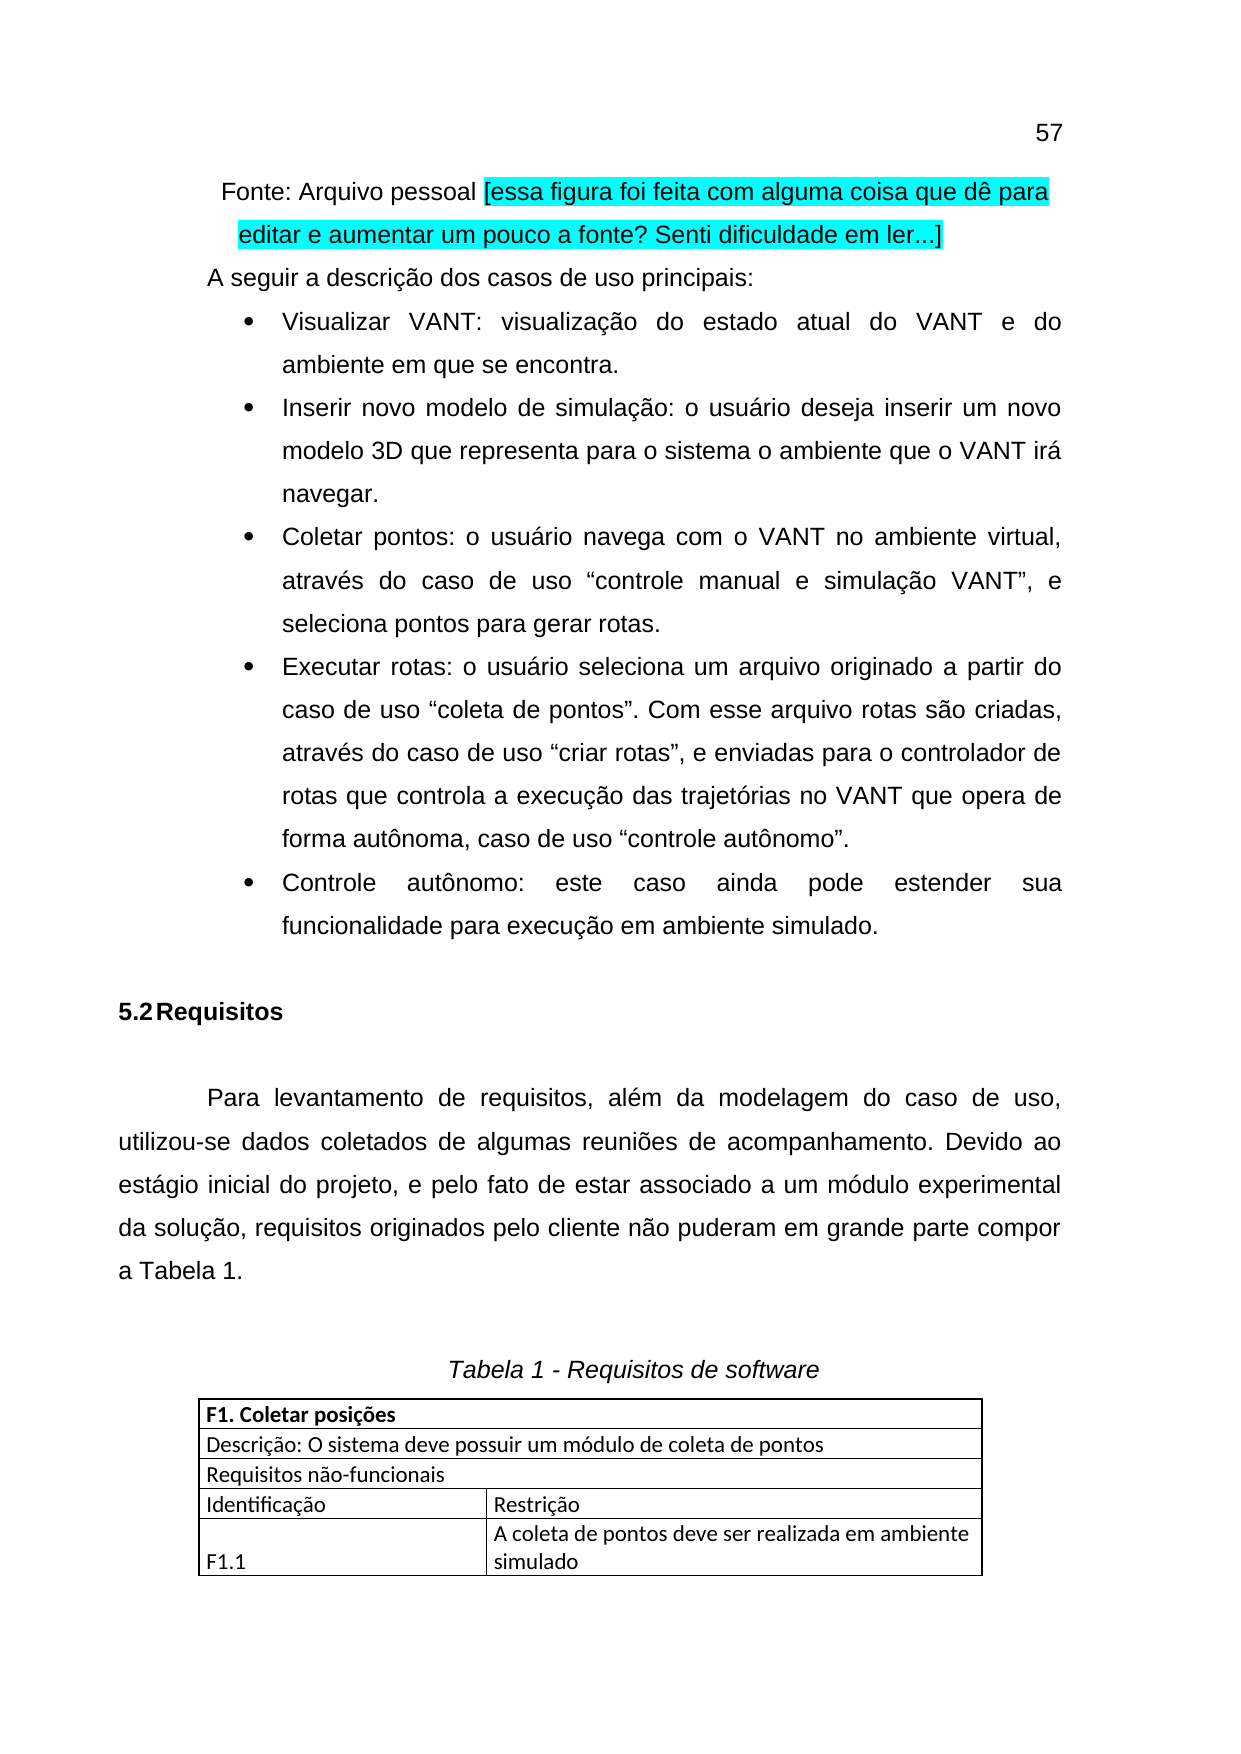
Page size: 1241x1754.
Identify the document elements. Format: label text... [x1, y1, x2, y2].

table_header F1. Coletar posições [200, 1400, 981, 1428]
list Visualizar VANT: visualização do estado atual do VANT e do ambiente em que se encontra. [244, 307, 1063, 378]
text Para levantamento de requisitos, além da modelagem do caso de uso, utilizou-se dados coletados de algumas reuniões de acompanhamento. Devido ao estágio inicial do projeto, e pelo fato de estar associado a um módulo experimental da solução, requisitos originados pelo cliente não puderam em grande parte compor a Tabela 1. [118, 1083, 1063, 1284]
text Tabela 1 - Requisitos de software [118, 1354, 1063, 1383]
text A seguir a descrição dos casos de uso principais: [118, 263, 1063, 292]
list Executar rotas: o usuário seleciona um arquivo originado a partir do caso de uso “coleta de pontos”. Com esse arquivo rotas são criadas, através do caso de uso “criar rotas”, e enviadas para o controlador de rotas que controla a execução das trajetórias no VANT que opera de forma autônoma, caso de uso “controle autônomo”. [244, 652, 1063, 853]
subtitle Requisitos [118, 997, 1063, 1026]
table_cell Restrição [487, 1489, 981, 1518]
table_cell A coleta de pontos deve ser realizada em ambiente simulado [487, 1519, 981, 1575]
table_cell Descrição: O sistema deve possuir um módulo de coleta de pontos [200, 1429, 981, 1458]
list Controle autônomo: este caso ainda pode estender sua funcionalidade para execução em ambiente simulado. [244, 868, 1063, 939]
table_cell Requisitos não-funcionais [200, 1459, 981, 1488]
table_cell Identificação [200, 1489, 486, 1518]
list Inserir novo modelo de simulação: o usuário deseja inserir um novo modelo 3D que representa para o sistema o ambiente que o VANT irá navegar. [244, 393, 1063, 508]
text Fonte: Arquivo pessoal [essa figura foi feita com alguma coisa que dê para editar e aumentar um pouco a fonte? Senti dificuldade em ler...] [118, 177, 1063, 249]
table_cell F1.1 [200, 1519, 486, 1575]
list Coletar pontos: o usuário navega com o VANT no ambiente virtual, através do caso de uso “controle manual e simulação VANT”, e seleciona pontos para gerar rotas. [244, 522, 1063, 637]
